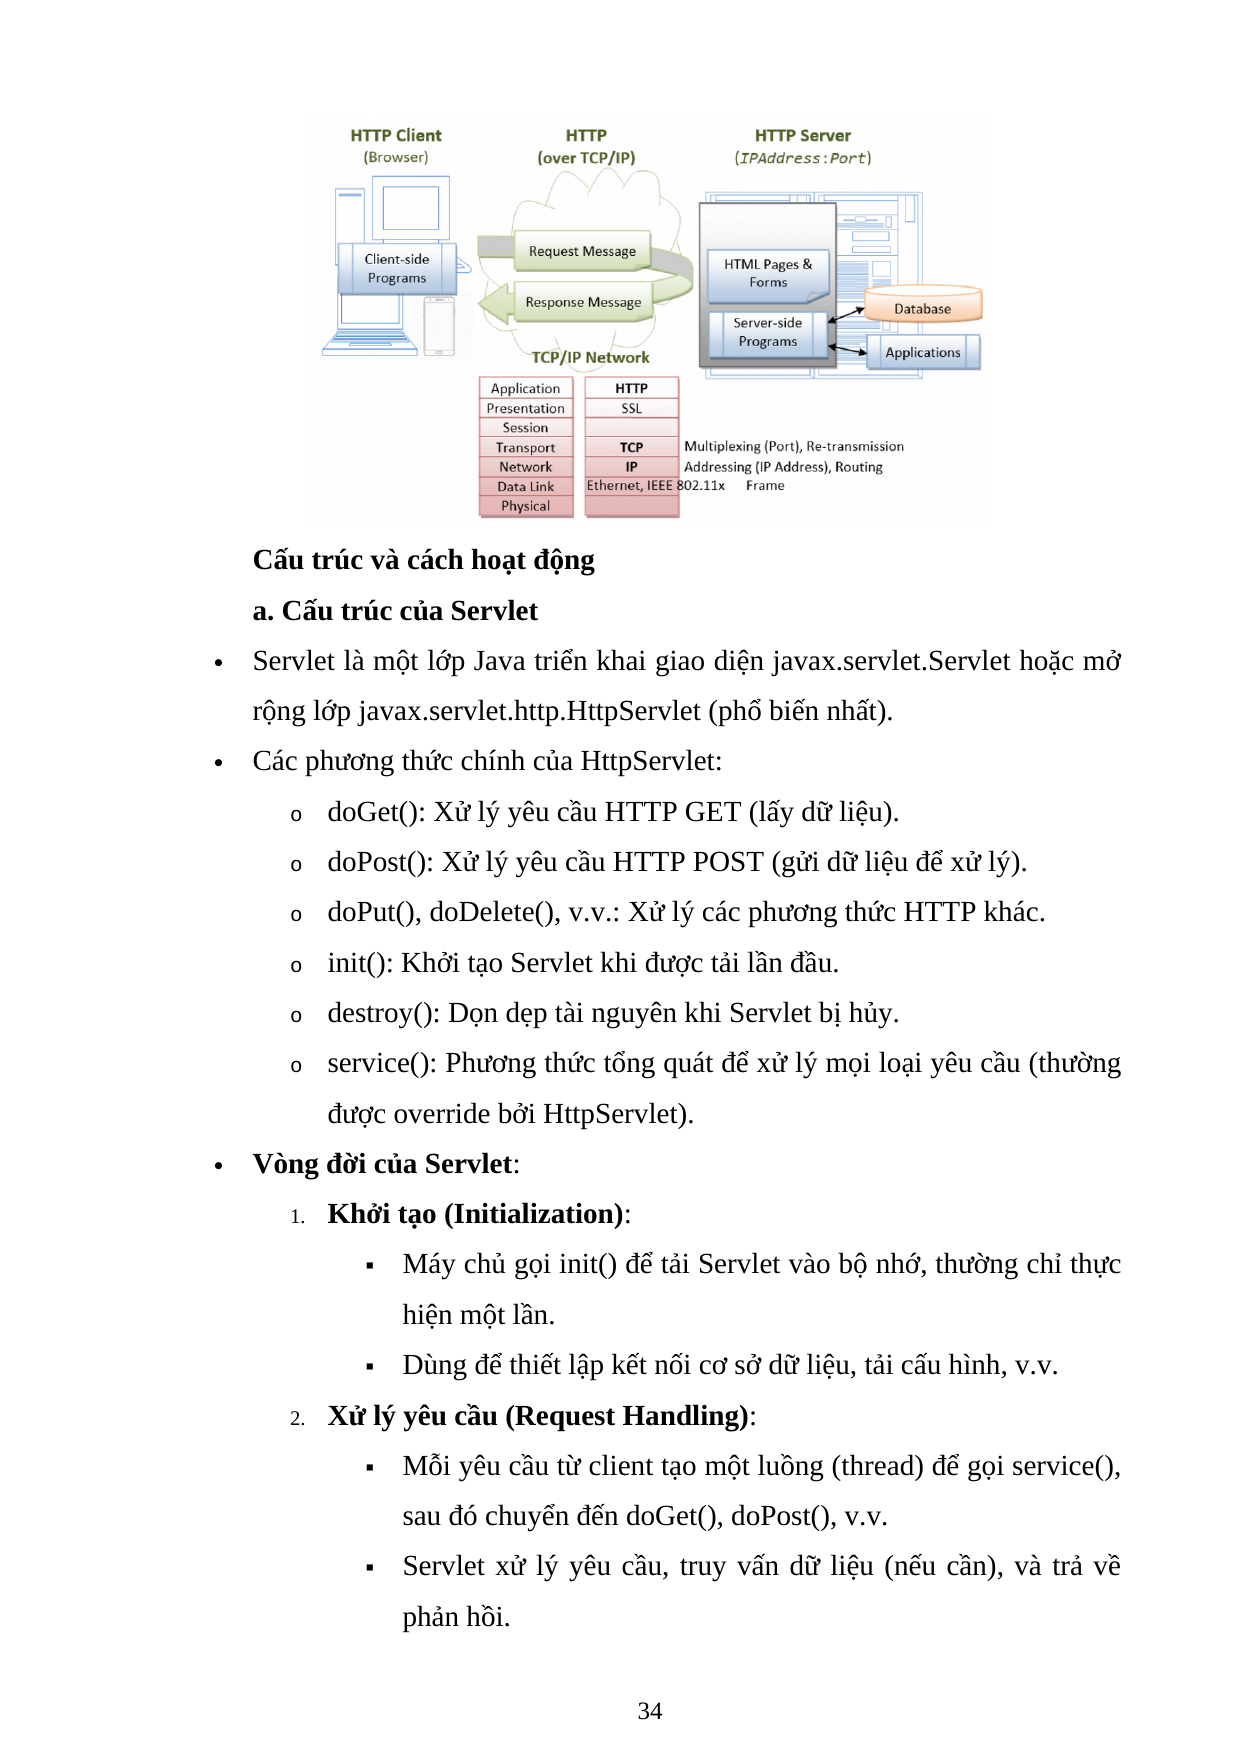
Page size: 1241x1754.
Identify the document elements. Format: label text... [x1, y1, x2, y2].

list service(): Phương thức tổng quát để xử lý mọi loại yêu cầu (thường được override bởi HttpServlet). [290, 1045, 1122, 1129]
list doPut(), doDelete(), v.v.: Xử lý các phương thức HTTP khác. [290, 894, 1122, 928]
list Servlet xử lý yêu cầu, truy vấn dữ liệu (nếu cần), và trả về phản hồi. [365, 1548, 1122, 1632]
list doGet(): Xử lý yêu cầu HTTP GET (lấy dữ liệu). [290, 794, 1122, 827]
list Cấu trúc và cách hoạt động [252, 542, 1122, 576]
list destroy(): Dọn dẹp tài nguyên khi Servlet bị hủy. [290, 995, 1122, 1029]
list doPost(): Xử lý yêu cầu HTTP POST (gửi dữ liệu để xử lý). [290, 844, 1122, 878]
picture [308, 118, 992, 528]
list Mỗi yêu cầu từ client tạo một luồng (thread) để gọi service(), sau đó chuyển đến doGet(), doPost(), v.v. [365, 1448, 1122, 1532]
list Các phương thức chính của HttpServlet: [215, 743, 1122, 777]
list Khởi tạo (Initialization): [290, 1196, 1122, 1230]
list Xử lý yêu cầu (Request Handling): [290, 1398, 1122, 1431]
list a. Cấu trúc của Servlet [252, 593, 1122, 626]
list Máy chủ gọi init() để tải Servlet vào bộ nhớ, thường chỉ thực hiện một lần. [365, 1247, 1122, 1331]
list init(): Khởi tạo Servlet khi được tải lần đầu. [290, 945, 1122, 978]
list Dùng để thiết lập kết nối cơ sở dữ liệu, tải cấu hình, v.v. [365, 1347, 1122, 1381]
list Vòng đời của Servlet: [215, 1146, 1122, 1179]
list Servlet là một lớp Java triển khai giao diện javax.servlet.Servlet hoặc mở rộng lớp javax.servlet.http.HttpServlet (phổ biến nhất). [215, 643, 1122, 727]
